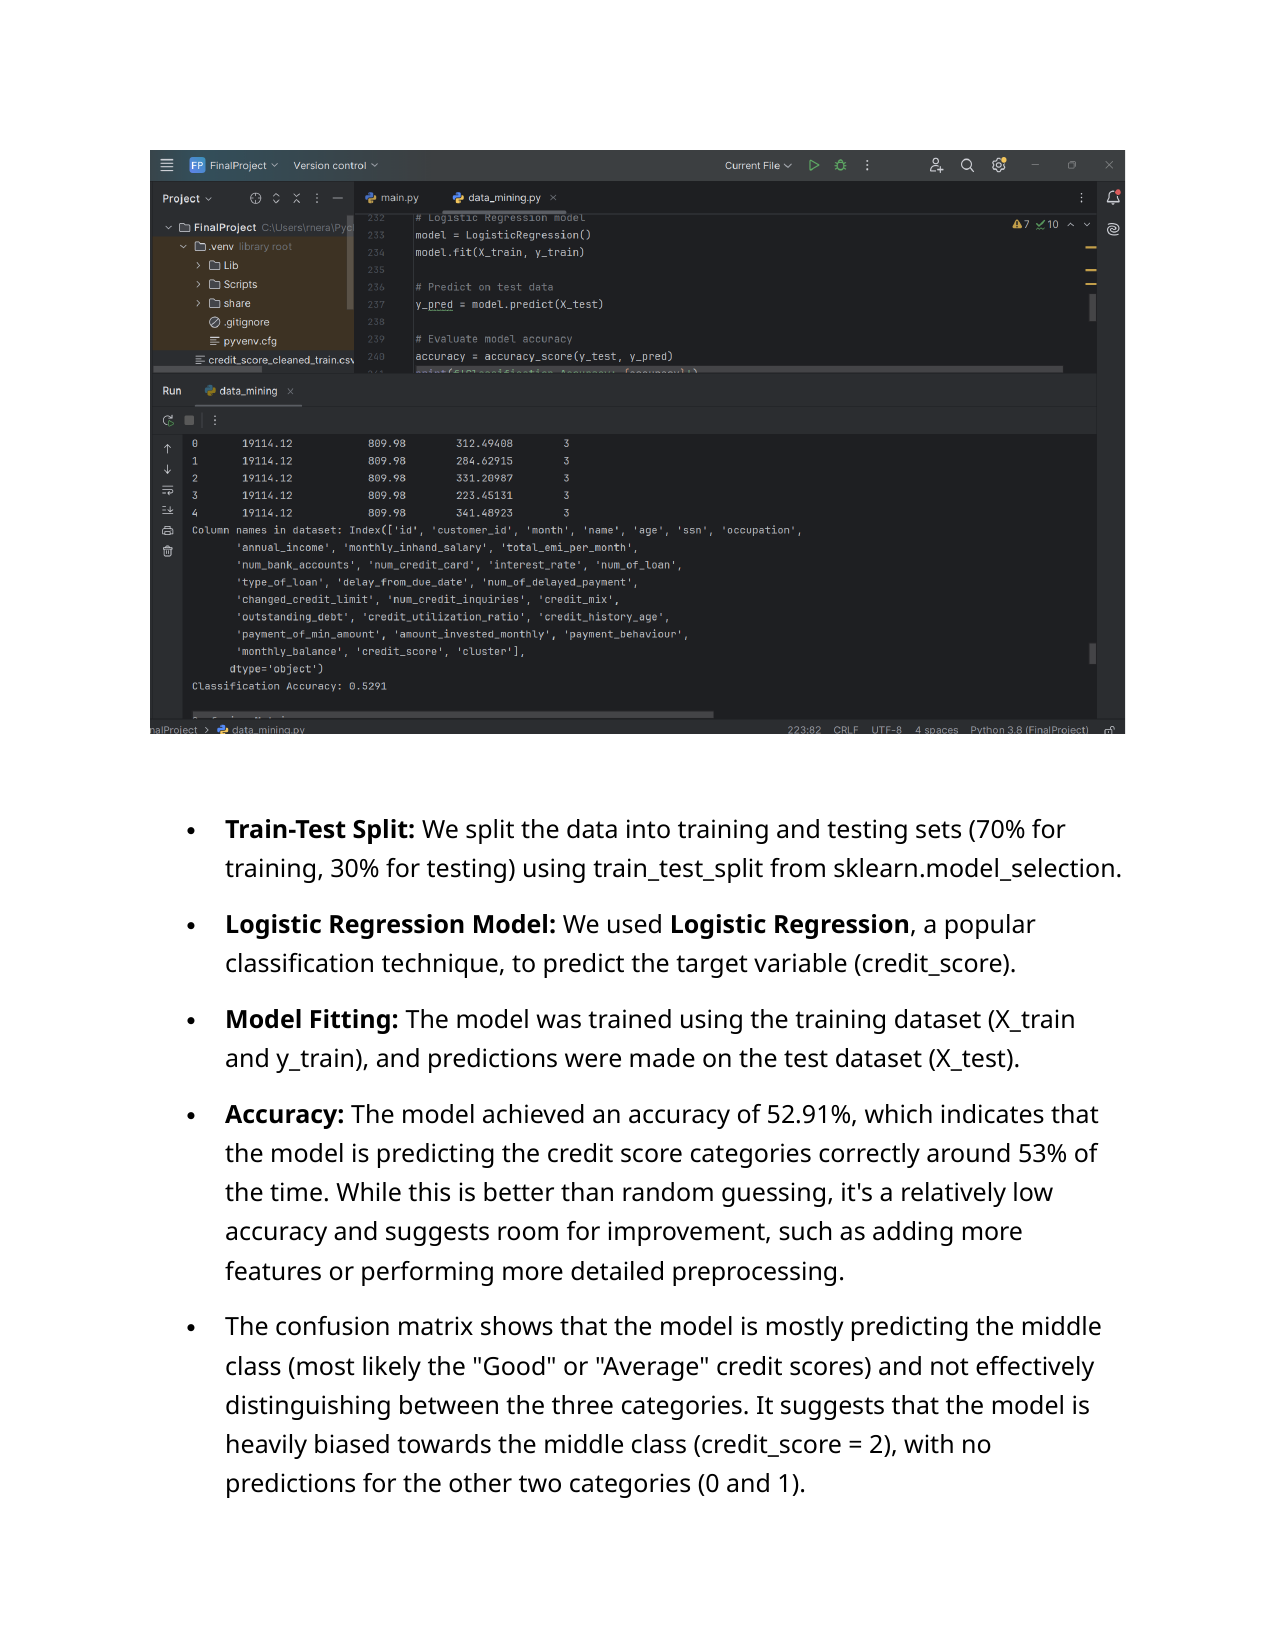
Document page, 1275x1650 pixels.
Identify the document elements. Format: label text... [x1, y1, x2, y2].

list Accuracy: The model achieved an accuracy of 52.91%, which indicates that the model is predicting the credit score categories correctly around 53% of the time. While this is better than random guessing, it's a relatively low accuracy and suggests room for improvement, such as adding more features or performing more detailed preprocessing. [187, 1097, 1125, 1287]
list Train-Test Split: We split the data into training and testing sets (70% for training, 30% for testing) using train_test_split from sklearn.model_selection. [187, 812, 1125, 885]
list The confusion matrix shows that the model is mostly predicting the middle class (most likely the "Good" or "Average" credit scores) and not effectively distinguishing between the three categories. It suggests that the model is heavily biased towards the middle class (credit_score = 2), with no predictions for the other two categories (0 and 1). [187, 1309, 1125, 1500]
list Model Fitting: The model was trained using the training dataset (X_train and y_train), and predictions were made on the test dataset (X_test). [187, 1002, 1125, 1075]
list Logistic Regression Model: We used Logistic Regression, a popular classification technique, to predict the target variable (credit_score). [187, 907, 1125, 980]
picture [150, 150, 1125, 734]
